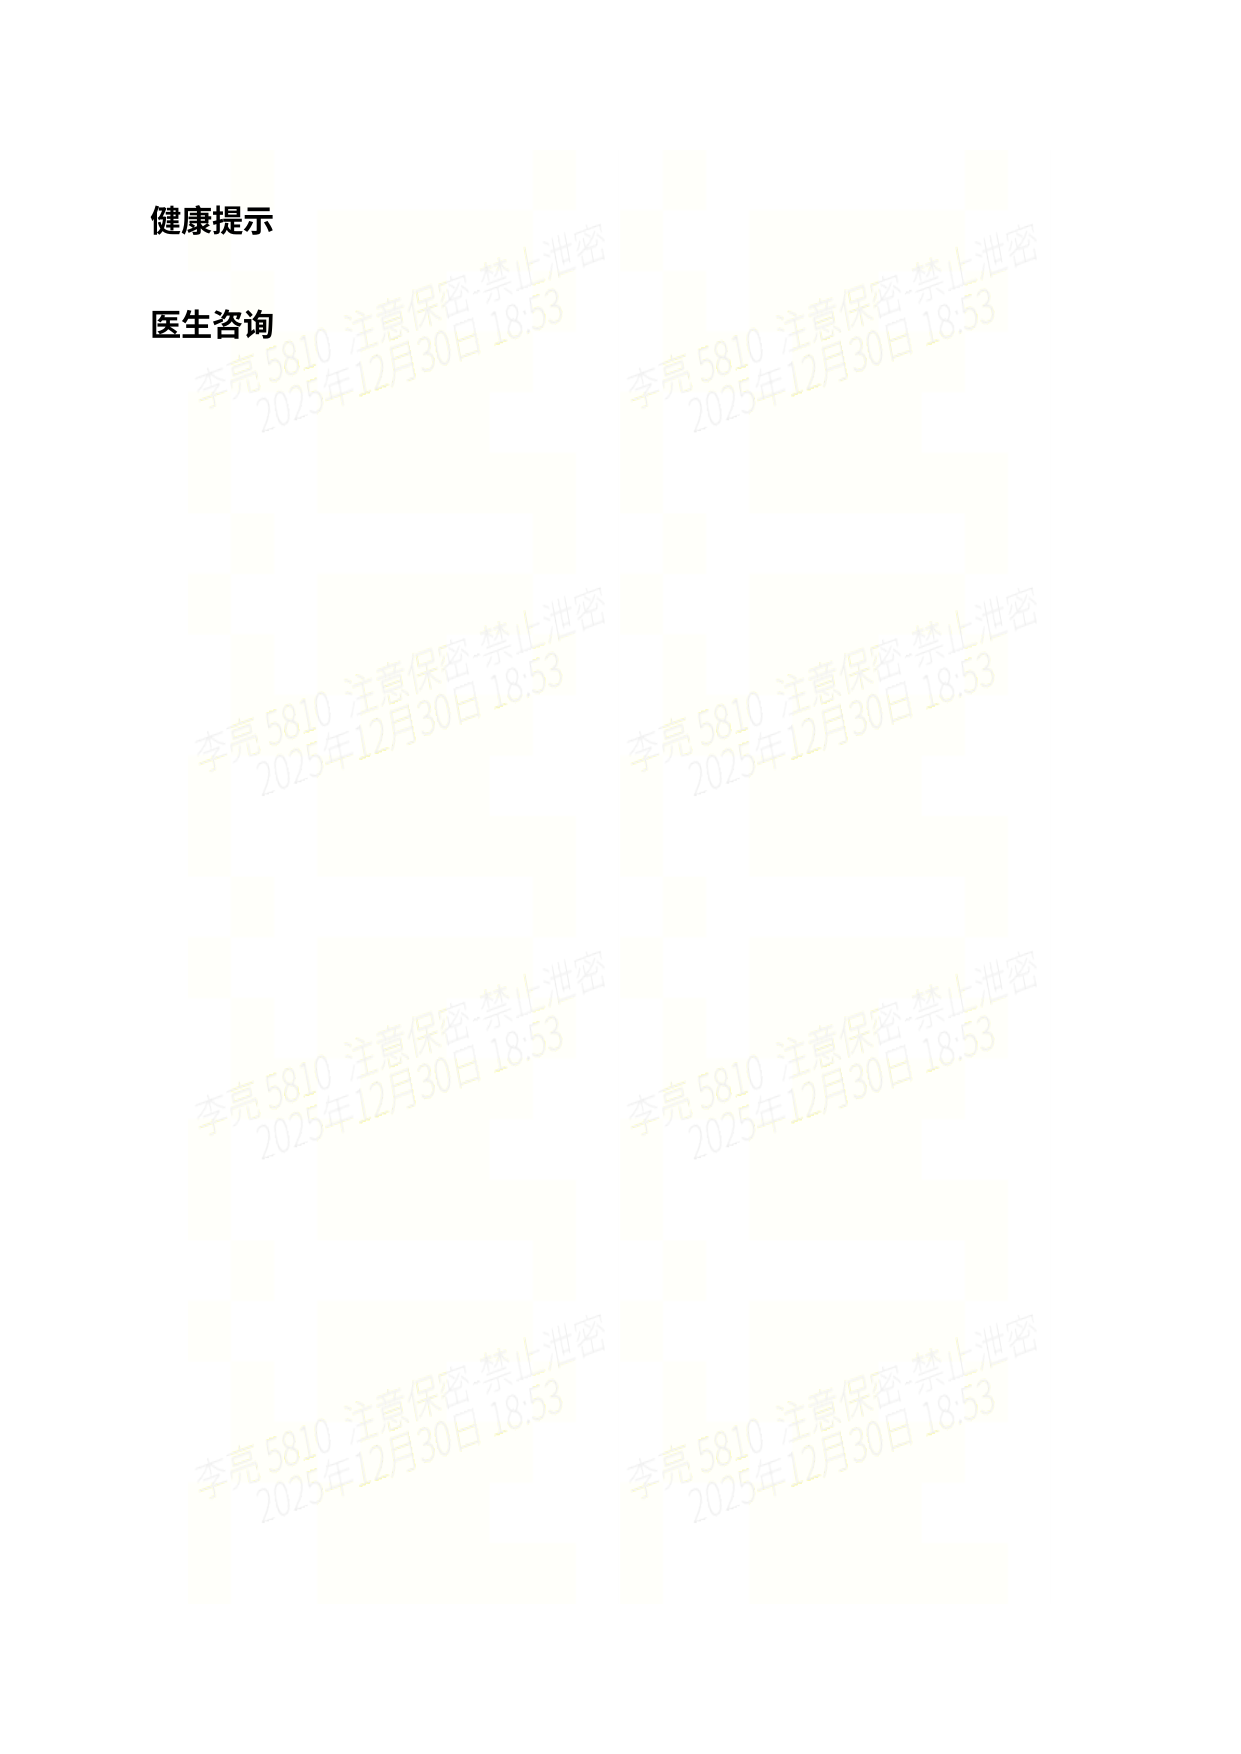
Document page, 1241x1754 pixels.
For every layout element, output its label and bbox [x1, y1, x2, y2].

picture [188, 150, 1052, 1604]
picture [188, 211, 197, 229]
picture [188, 328, 195, 334]
